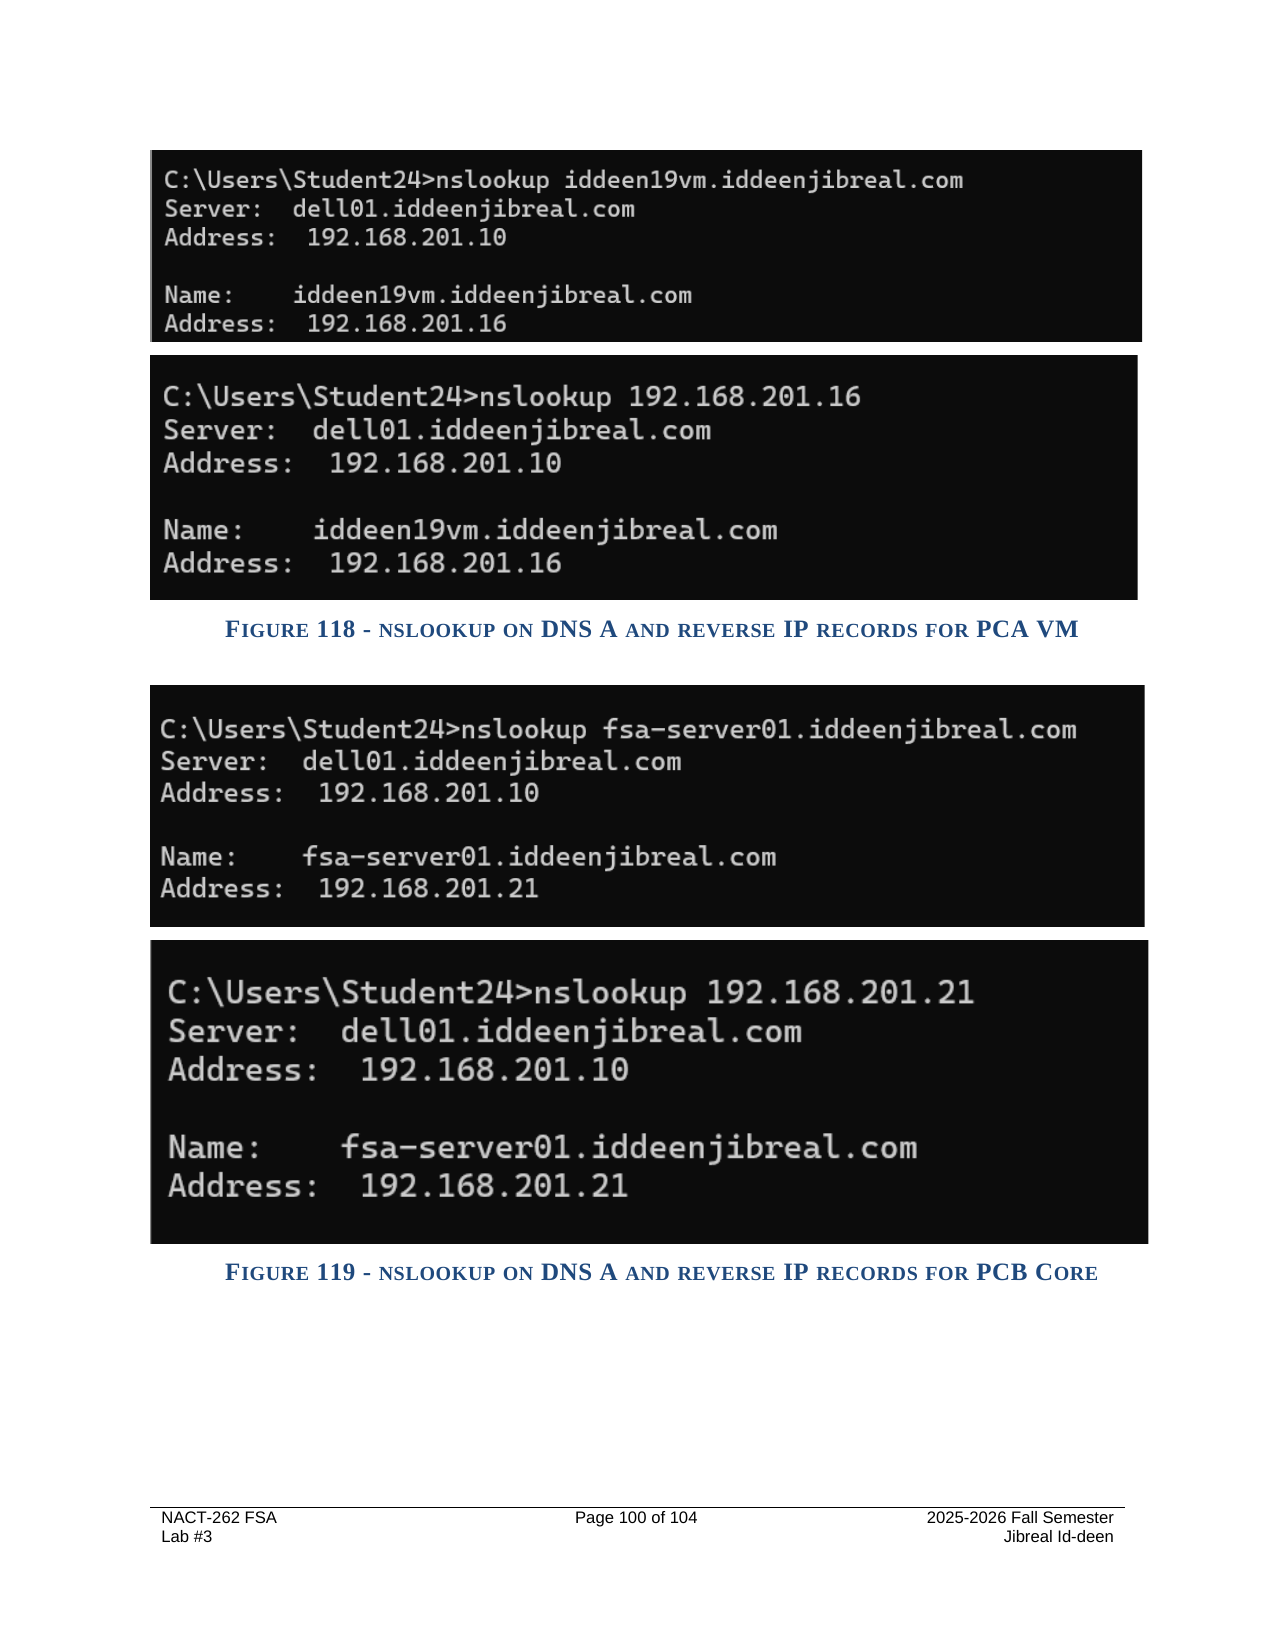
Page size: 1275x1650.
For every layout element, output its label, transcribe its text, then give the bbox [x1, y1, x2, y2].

picture [150, 150, 1143, 342]
text Figure 118 - nslookup on DNS A and reverse IP records for PCA VM [150, 614, 1125, 642]
text Figure 119 - nslookup on DNS A and reverse IP records for PCB Core [150, 1257, 1125, 1286]
picture [150, 355, 1138, 600]
picture [150, 685, 1145, 927]
picture [150, 940, 1149, 1244]
